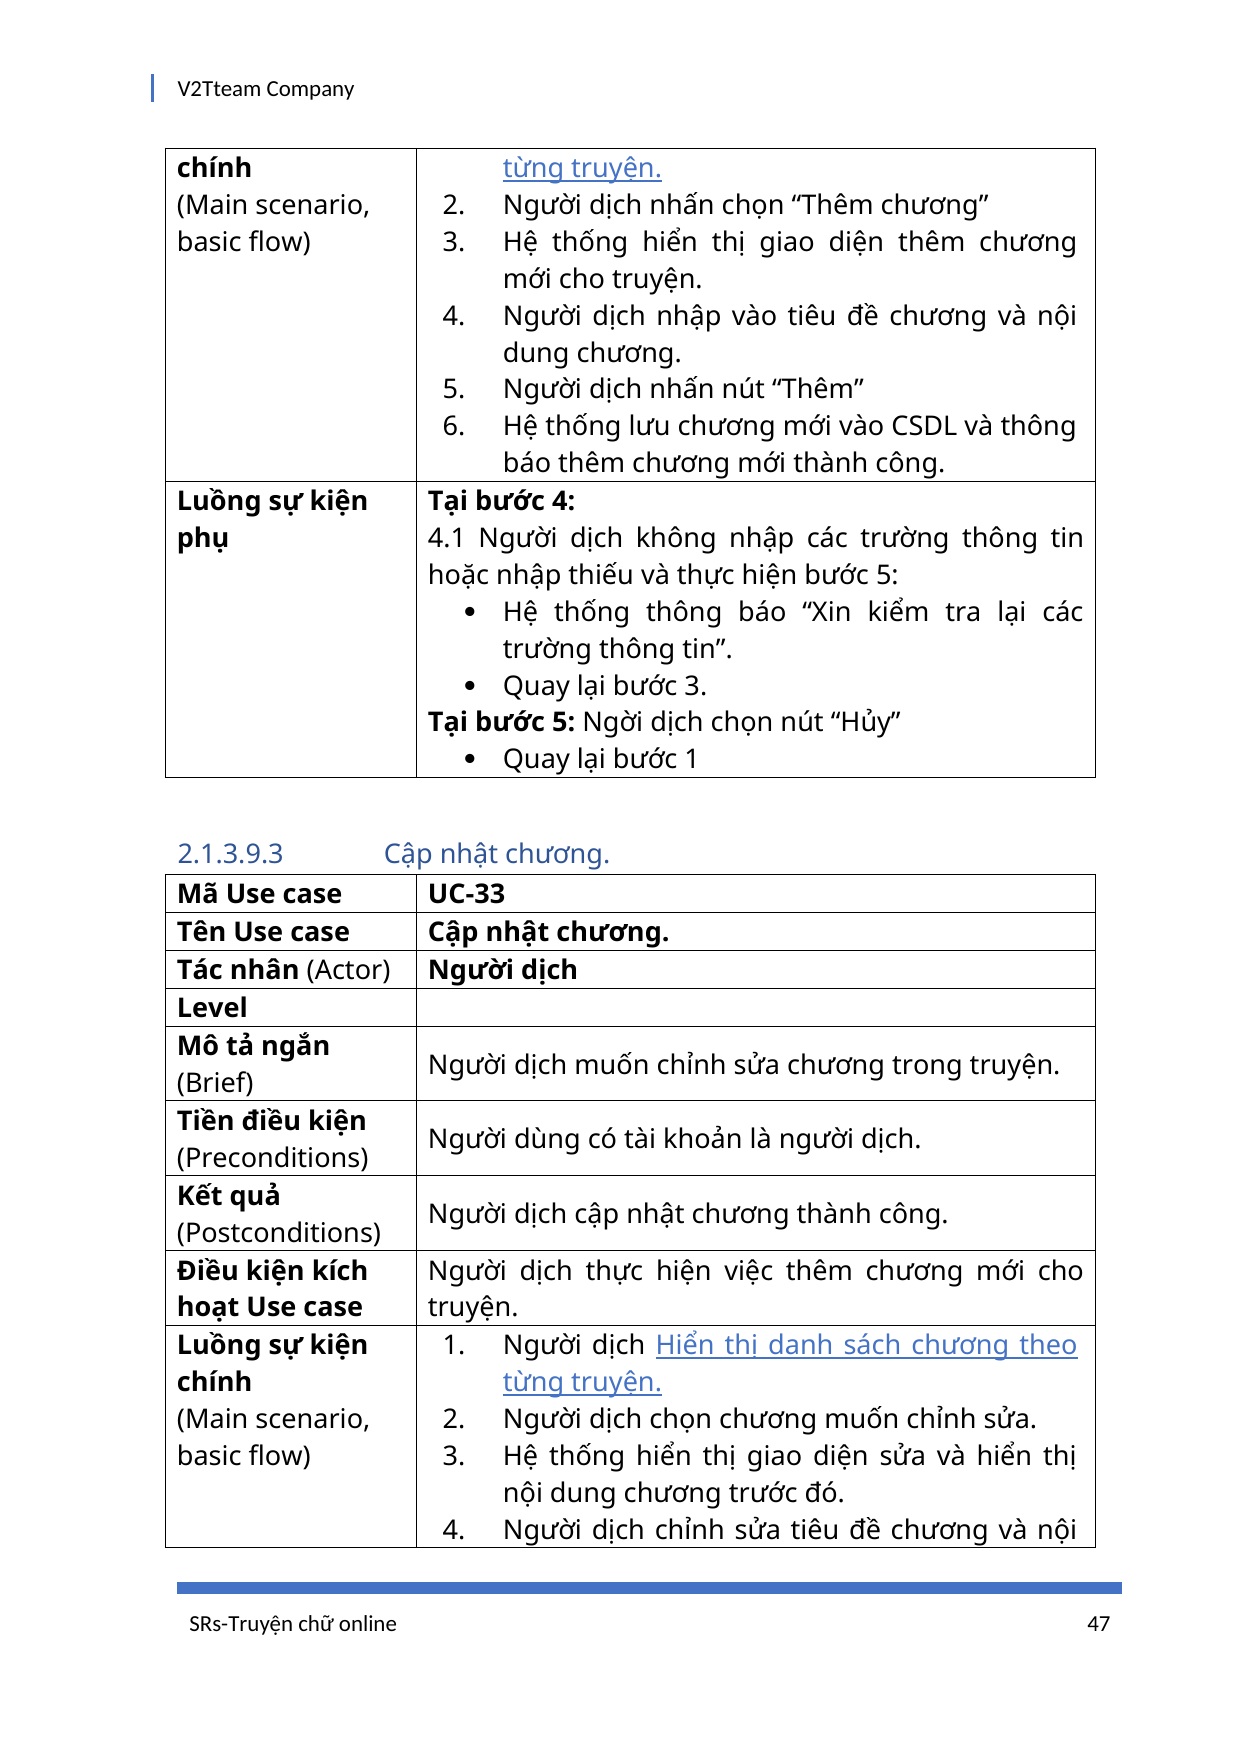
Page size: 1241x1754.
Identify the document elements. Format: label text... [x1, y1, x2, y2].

table_cell Điều kiện kích hoạt Use case [166, 1251, 416, 1325]
subtitle Cập nhật chương. [177, 834, 1122, 871]
table_cell Người dịch muốn chỉnh sửa chương trong truyện. [417, 1027, 1095, 1100]
table_header Mã Use case [166, 875, 416, 912]
table_cell Mô tả ngắn (Brief) [166, 1027, 416, 1100]
table_cell Tại bước 4: 4.1 Người dịch không nhập các trường thông tin hoặc nhập thiếu và thực hiện bước 5: Hệ thống thông báo “Xin kiểm tra lại các trường thông tin”. Quay lại bước 3. Tại bước 5: Ngời dịch chọn nút “Hủy” Quay lại bước 1 [417, 482, 1095, 777]
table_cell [166, 149, 416, 481]
table_cell Luồng sự kiện phụ [166, 482, 416, 777]
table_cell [417, 149, 1095, 481]
table_header UC-33 [417, 875, 1095, 912]
table_cell Người dịch [417, 951, 1095, 988]
table_cell Level [166, 989, 416, 1026]
table_cell Người dịch cập nhật chương thành công. [417, 1176, 1095, 1250]
table_cell Kết quả (Postconditions) [166, 1176, 416, 1250]
table_cell Tên Use case [166, 913, 416, 950]
table_cell Người dùng có tài khoản là người dịch. [417, 1101, 1095, 1175]
table_cell Người dịch thực hiện việc thêm chương mới cho truyện. [417, 1251, 1095, 1325]
table_cell Tác nhân (Actor) [166, 951, 416, 988]
table_cell Tiền điều kiện (Preconditions) [166, 1101, 416, 1175]
table_cell [417, 989, 1095, 1026]
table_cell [166, 1326, 416, 1547]
table_cell Cập nhật chương. [417, 913, 1095, 950]
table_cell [417, 1326, 1095, 1547]
